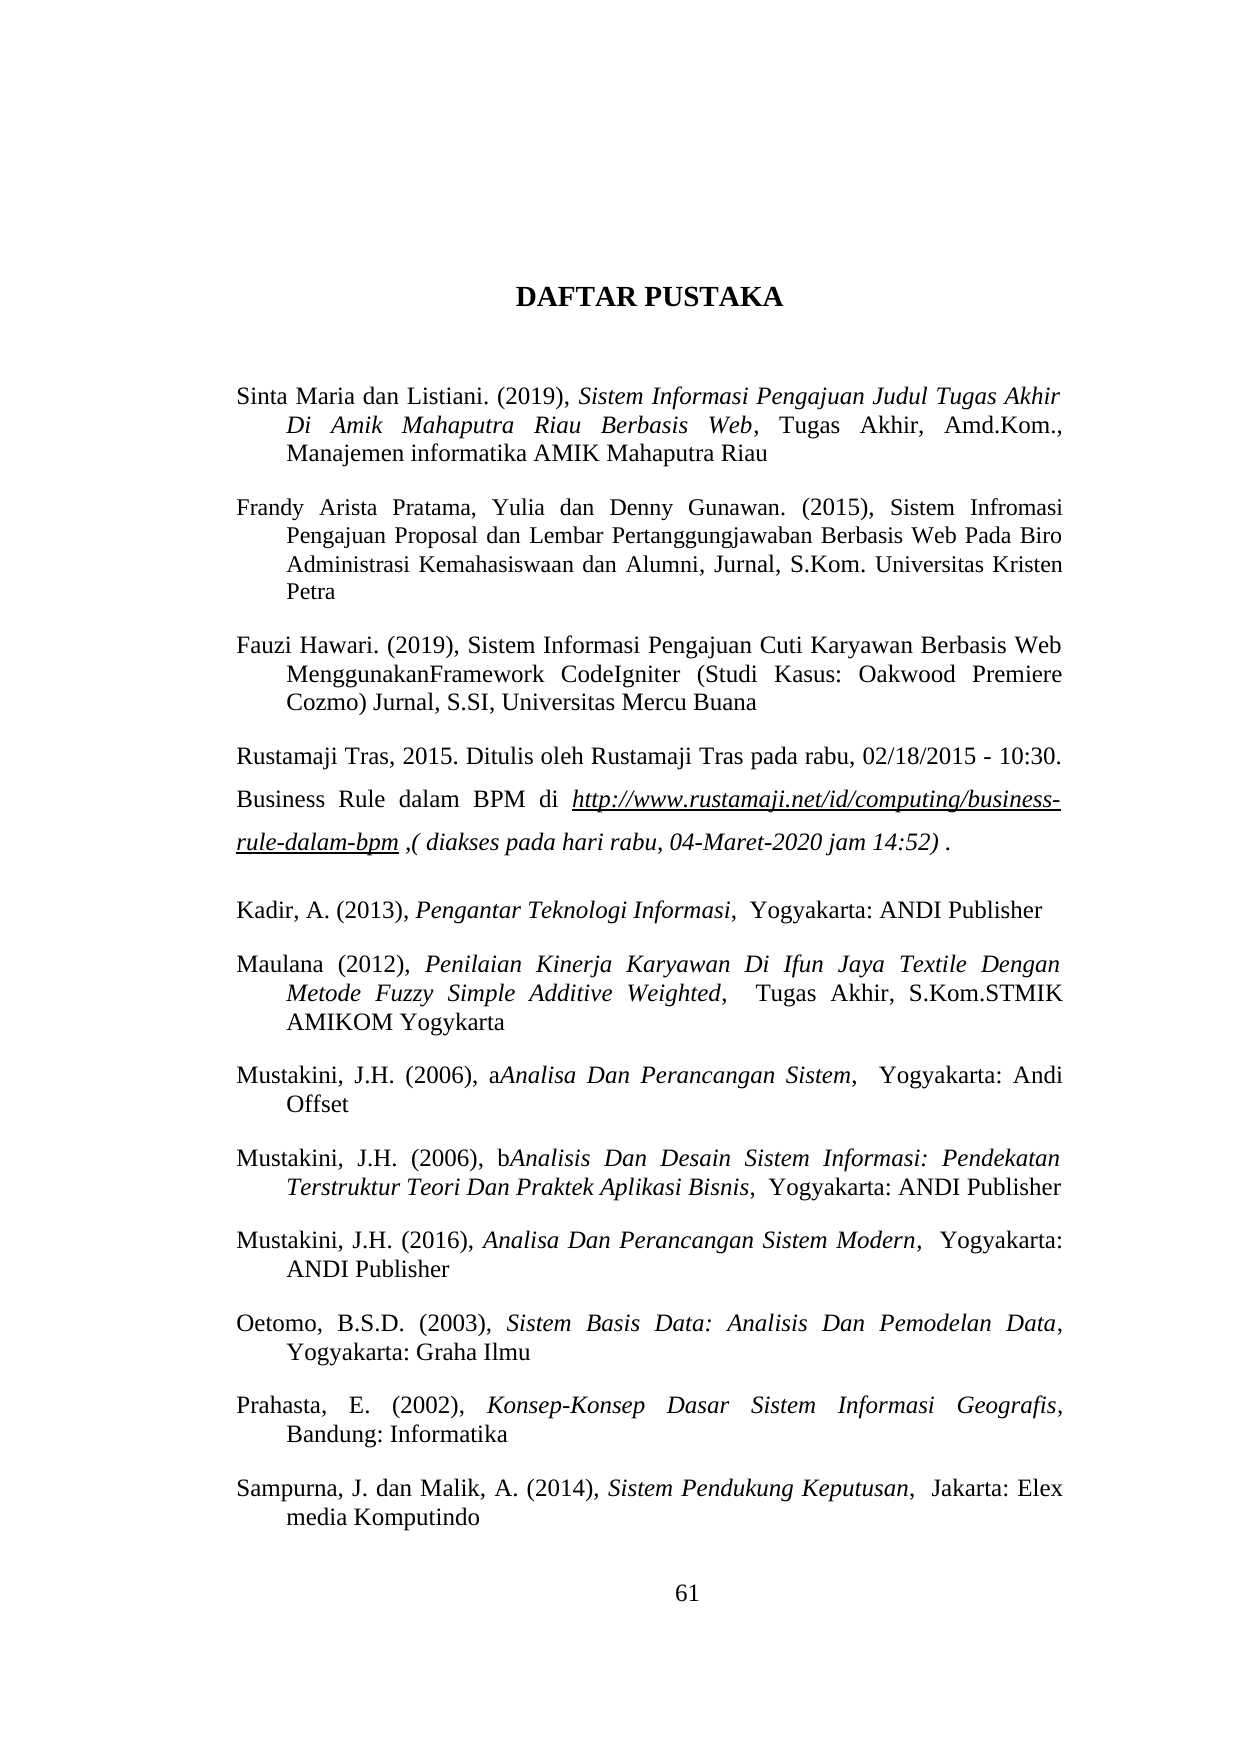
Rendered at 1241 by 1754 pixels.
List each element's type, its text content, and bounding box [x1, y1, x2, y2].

text Mustakini, J.H. (2006), bAnalisis Dan Desain Sistem Informasi: Pendekatan Terstruktur Teori Dan Praktek Aplikasi Bisnis, Yogyakarta: ANDI Publisher [236, 1143, 1063, 1201]
subtitle DAFTAR PUSTAKA [236, 279, 1063, 313]
text Mustakini, J.H. (2006), aAnalisa Dan Perancangan Sistem, Yogyakarta: Andi Offset [236, 1061, 1063, 1118]
text Sinta Maria dan Listiani. (2019), Sistem Informasi Pengajuan Judul Tugas Akhir Di Amik Mahaputra Riau Berbasis Web, Tugas Akhir, Amd.Kom., Manajemen informatika AMIK Mahaputra Riau [236, 381, 1063, 467]
text Oetomo, B.S.D. (2003), Sistem Basis Data: Analisis Dan Pemodelan Data, Yogyakarta: Graha Ilmu [236, 1308, 1063, 1366]
text Prahasta, E. (2002), Konsep-Konsep Dasar Sistem Informasi Geografis, Bandung: Informatika [236, 1391, 1063, 1448]
text Rustamaji Tras, 2015. Ditulis oleh Rustamaji Tras pada rabu, 02/18/2015 - 10:30. Business Rule dalam BPM di http://www.rustamaji.net/id/computing/business-rule-dalam-bpm ,( diakses pada hari rabu, 04-Maret-2020 jam 14:52) . [236, 741, 1063, 856]
text Mustakini, J.H. (2016), Analisa Dan Perancangan Sistem Modern, Yogyakarta: ANDI Publisher [236, 1226, 1063, 1283]
text Frandy Arista Pratama, Yulia dan Denny Gunawan. (2015), Sistem Infromasi Pengajuan Proposal dan Lembar Pertanggungjawaban Berbasis Web Pada Biro Administrasi Kemahasiswaan dan Alumni, Jurnal, S.Kom. Universitas Kristen Petra [236, 492, 1063, 605]
text Maulana (2012), Penilaian Kinerja Karyawan Di Ifun Jaya Textile Dengan Metode Fuzzy Simple Additive Weighted, Tugas Akhir, S.Kom.STMIK AMIKOM Yogykarta [236, 949, 1063, 1036]
text Kadir, A. (2013), Pengantar Teknologi Informasi, Yogyakarta: ANDI Publisher [236, 896, 1063, 924]
text Fauzi Hawari. (2019), Sistem Informasi Pengajuan Cuti Karyawan Berbasis Web MenggunakanFramework CodeIgniter (Studi Kasus: Oakwood Premiere Cozmo) Jurnal, S.SI, Universitas Mercu Buana [236, 630, 1063, 716]
text Sampurna, J. dan Malik, A. (2014), Sistem Pendukung Keputusan, Jakarta: Elex media Komputindo [236, 1473, 1063, 1531]
